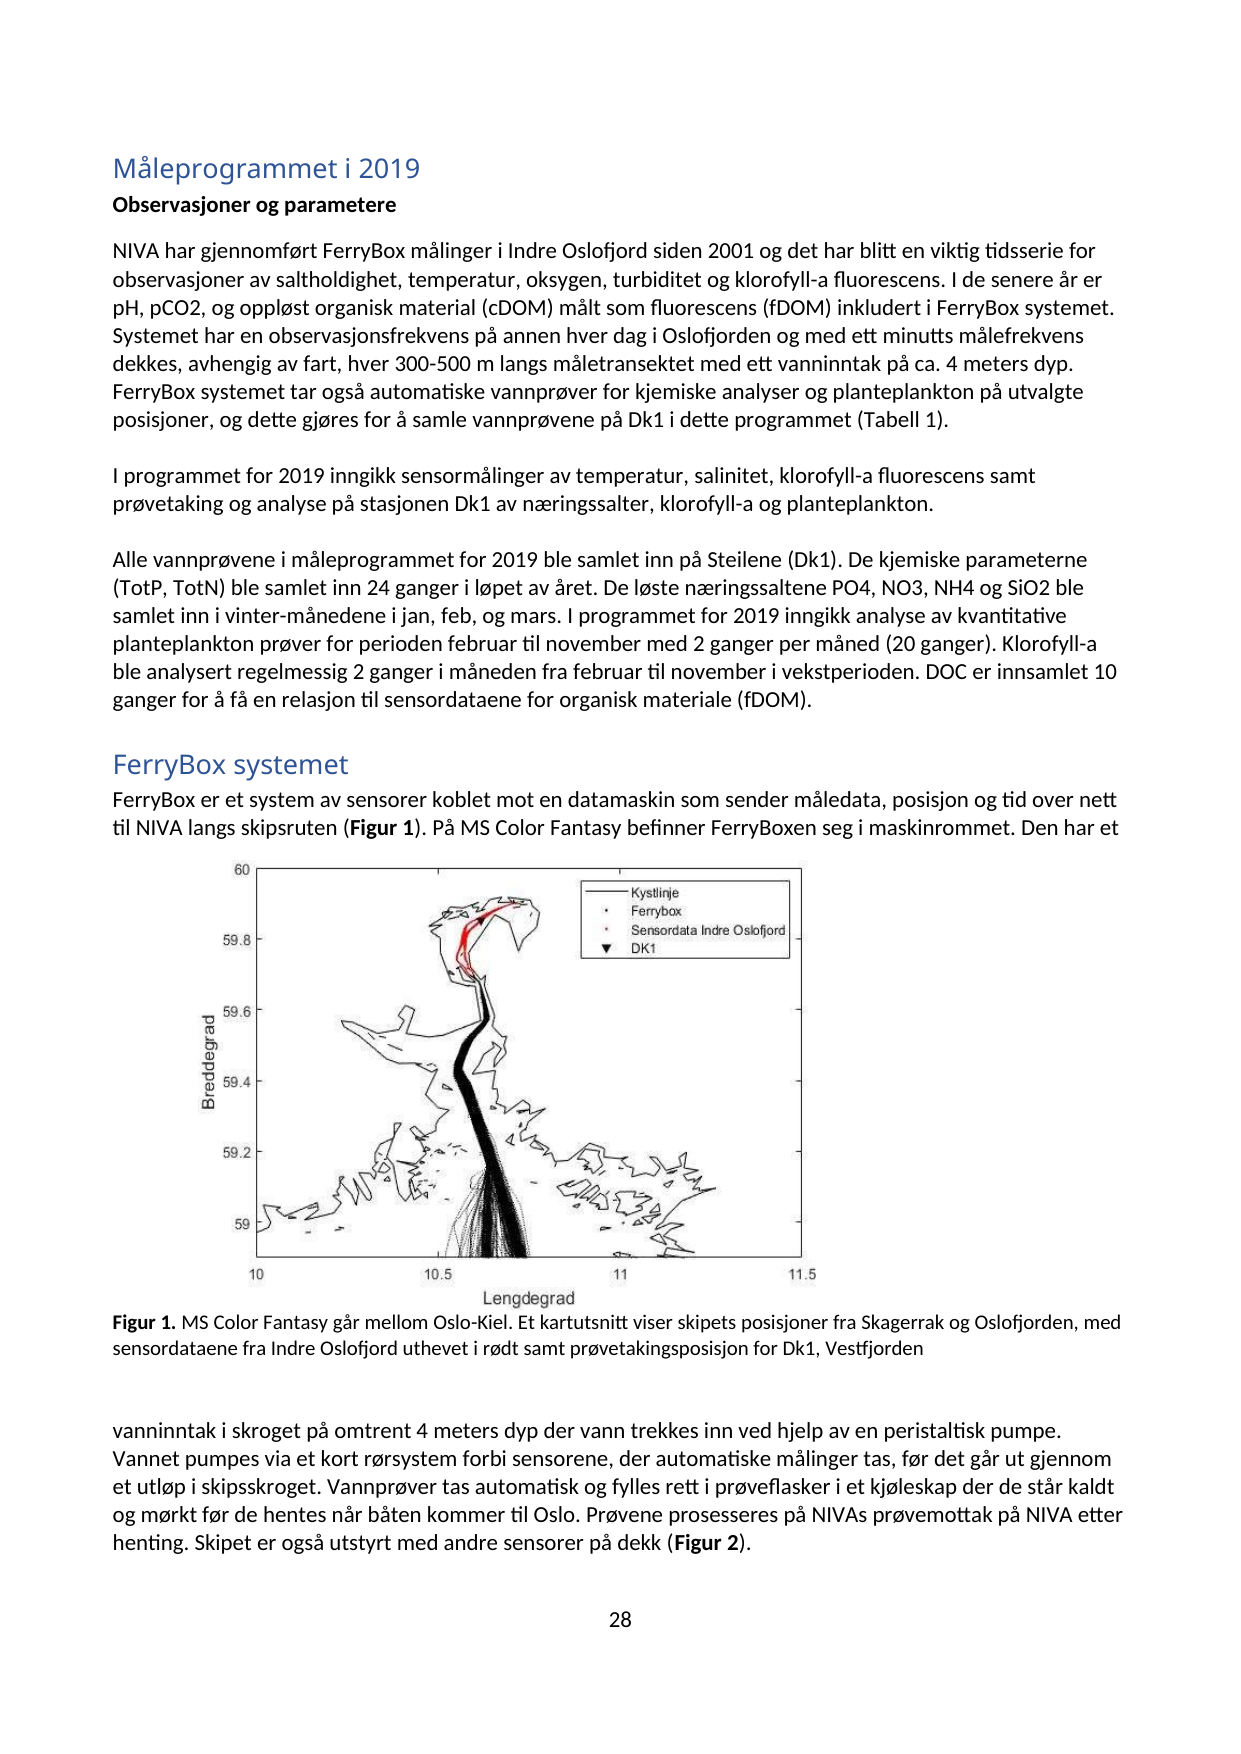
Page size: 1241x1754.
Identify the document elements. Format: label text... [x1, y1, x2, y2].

text vanninntak i skroget på omtrent 4 meters dyp der vann trekkes inn ved hjelp av en peristaltisk pumpe. Vannet pumpes via et kort rørsystem forbi sensorene, der automatiske målinger tas, før det går ut gjennom et utløp i skipsskroget. Vannprøver tas automatisk og fylles rett i prøveflasker i et kjøleskap der de står kaldt og mørkt før de hentes når båten kommer til Oslo. Prøvene prosesseres på NIVAs prøvemottak på NIVA etter henting. Skipet er også utstyrt med andre sensorer på dekk (Figur 2). [112, 1416, 1128, 1557]
text I programmet for 2019 inngikk sensormålinger av temperatur, salinitet, klorofyll-a fluorescens samt prøvetaking og analyse på stasjonen Dk1 av næringssalter, klorofyll-a og planteplankton. [112, 461, 1128, 517]
text Alle vannprøvene i måleprogrammet for 2019 ble samlet inn på Steilene (Dk1). De kjemiske parameterne (TotP, TotN) ble samlet inn 24 ganger i løpet av året. De løste næringssaltene PO4, NO3, NH4 og SiO2 ble samlet inn i vinter-månedene i jan, feb, og mars. I programmet for 2019 inngikk analyse av kvantitative planteplankton prøver for perioden februar til november med 2 ganger per måned (20 ganger). Klorofyll-a ble analysert regelmessig 2 ganger i måneden fra februar til november i vekstperioden. DOC er innsamlet 10 ganger for å få en relasjon til sensordataene for organisk materiale (fDOM). [112, 545, 1128, 713]
subtitle FerryBox systemet [112, 745, 1128, 782]
text FerryBox er et system av sensorer koblet mot en datamaskin som sender måledata, posisjon og tid over nett til NIVA langs skipsruten (Figur 1). På MS Color Fantasy befinner FerryBoxen seg i maskinrommet. Den har et [112, 785, 1128, 841]
picture [197, 860, 816, 1310]
text NIVA har gjennomført FerryBox målinger i Indre Oslofjord siden 2001 og det har blitt en viktig tidsserie for observasjoner av saltholdighet, temperatur, oksygen, turbiditet og klorofyll-a fluorescens. I de senere år er pH, pCO2, og oppløst organisk material (cDOM) målt som fluorescens (fDOM) inkludert i FerryBox systemet. Systemet har en observasjonsfrekvens på annen hver dag i Oslofjorden og med ett minutts målefrekvens dekkes, avhengig av fart, hver 300-500 m langs måletransektet med ett vanninntak på ca. 4 meters dyp. FerryBox systemet tar også automatiske vannprøver for kjemiske analyser og planteplankton på utvalgte posisjoner, og dette gjøres for å samle vannprøvene på Dk1 i dette programmet (Tabell 1). [112, 237, 1128, 433]
subtitle Måleprogrammet i 2019 [112, 150, 1128, 187]
text Observasjoner og parametere [112, 190, 1128, 218]
